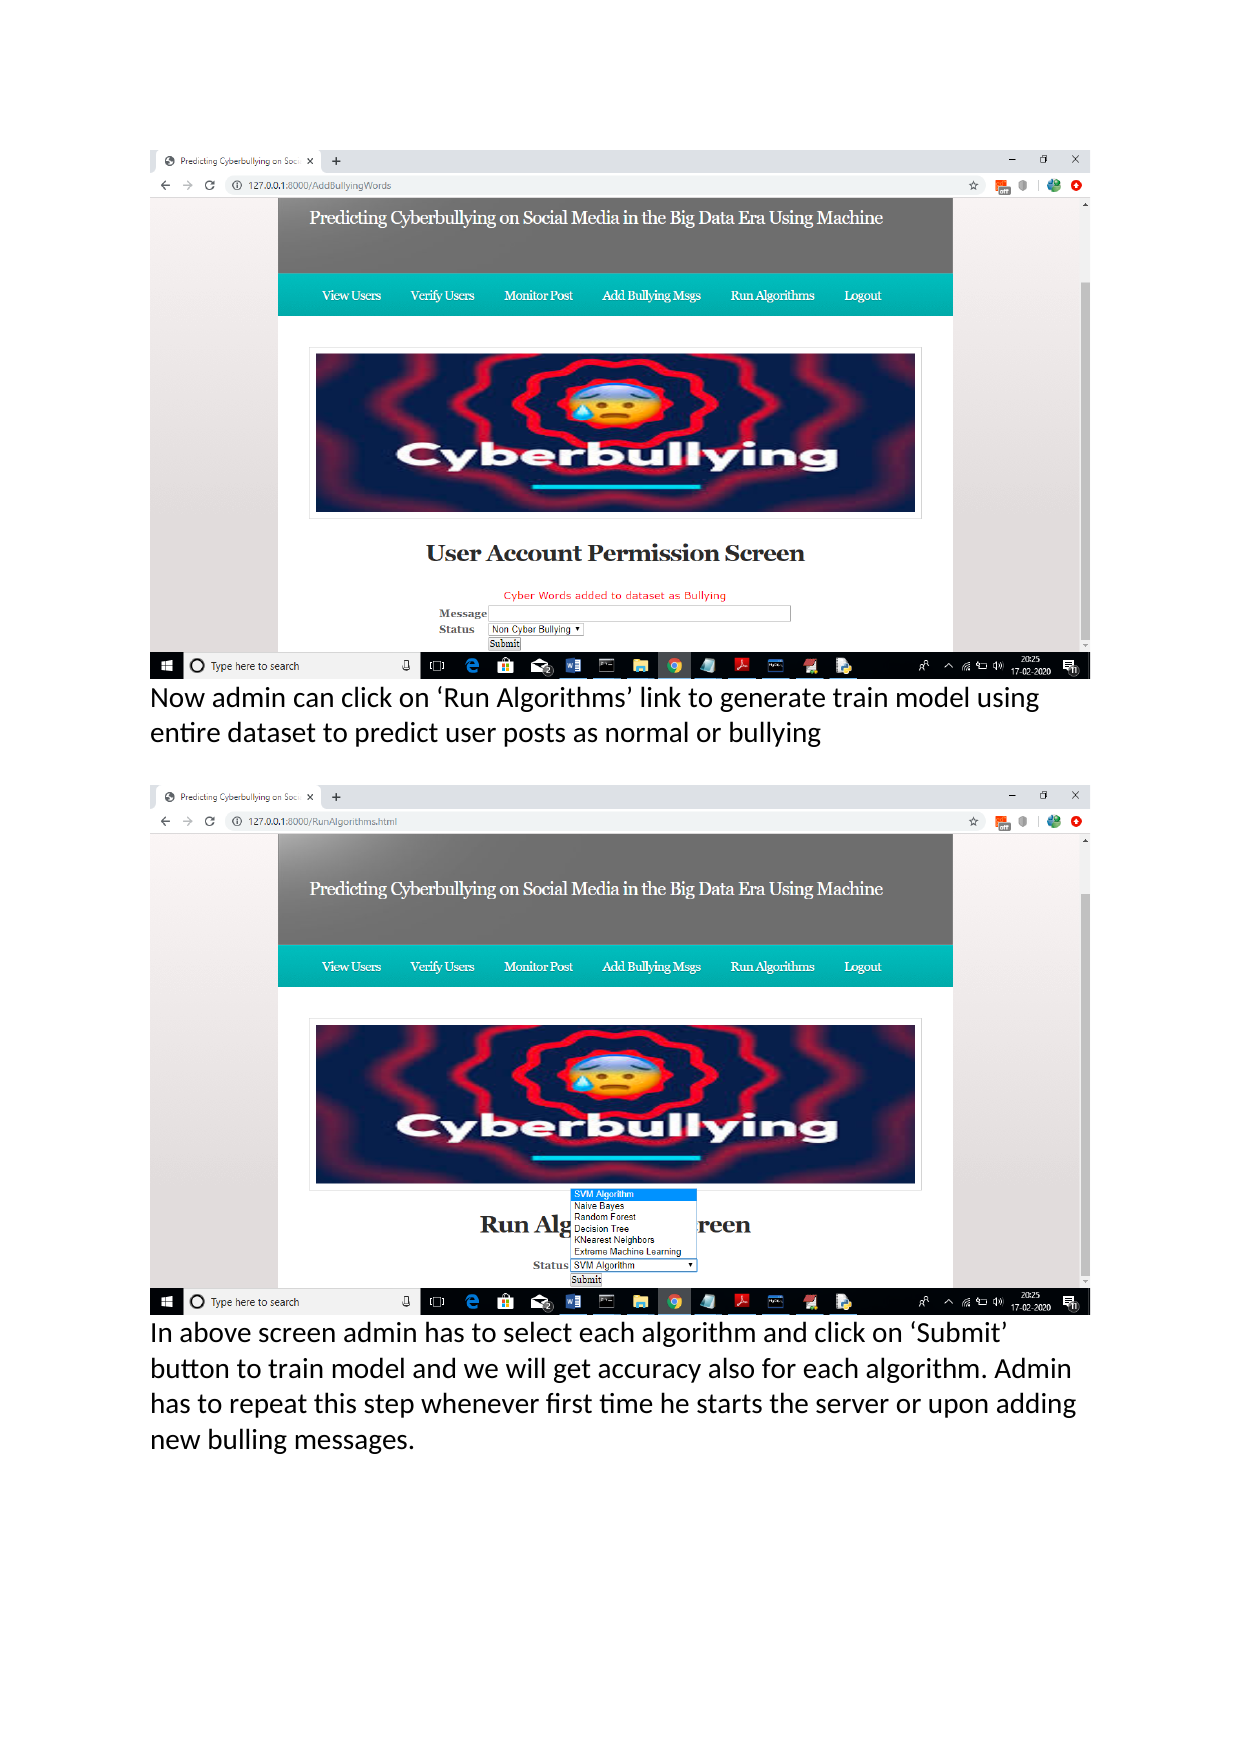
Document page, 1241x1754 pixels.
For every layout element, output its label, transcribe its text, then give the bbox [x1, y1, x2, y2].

text Now admin can click on ‘Run Algorithms’ link to generate train model using entire dataset to predict user posts as normal or bullying [150, 679, 1090, 750]
picture [150, 150, 1091, 679]
text In above screen admin has to select each algorithm and click on ‘Submit’ button to train model and we will get accuracy also for each algorithm. Admin has to repeat this step whenever first time he starts the server or upon adding new bulling messages. [150, 1315, 1090, 1457]
picture [150, 785, 1091, 1315]
